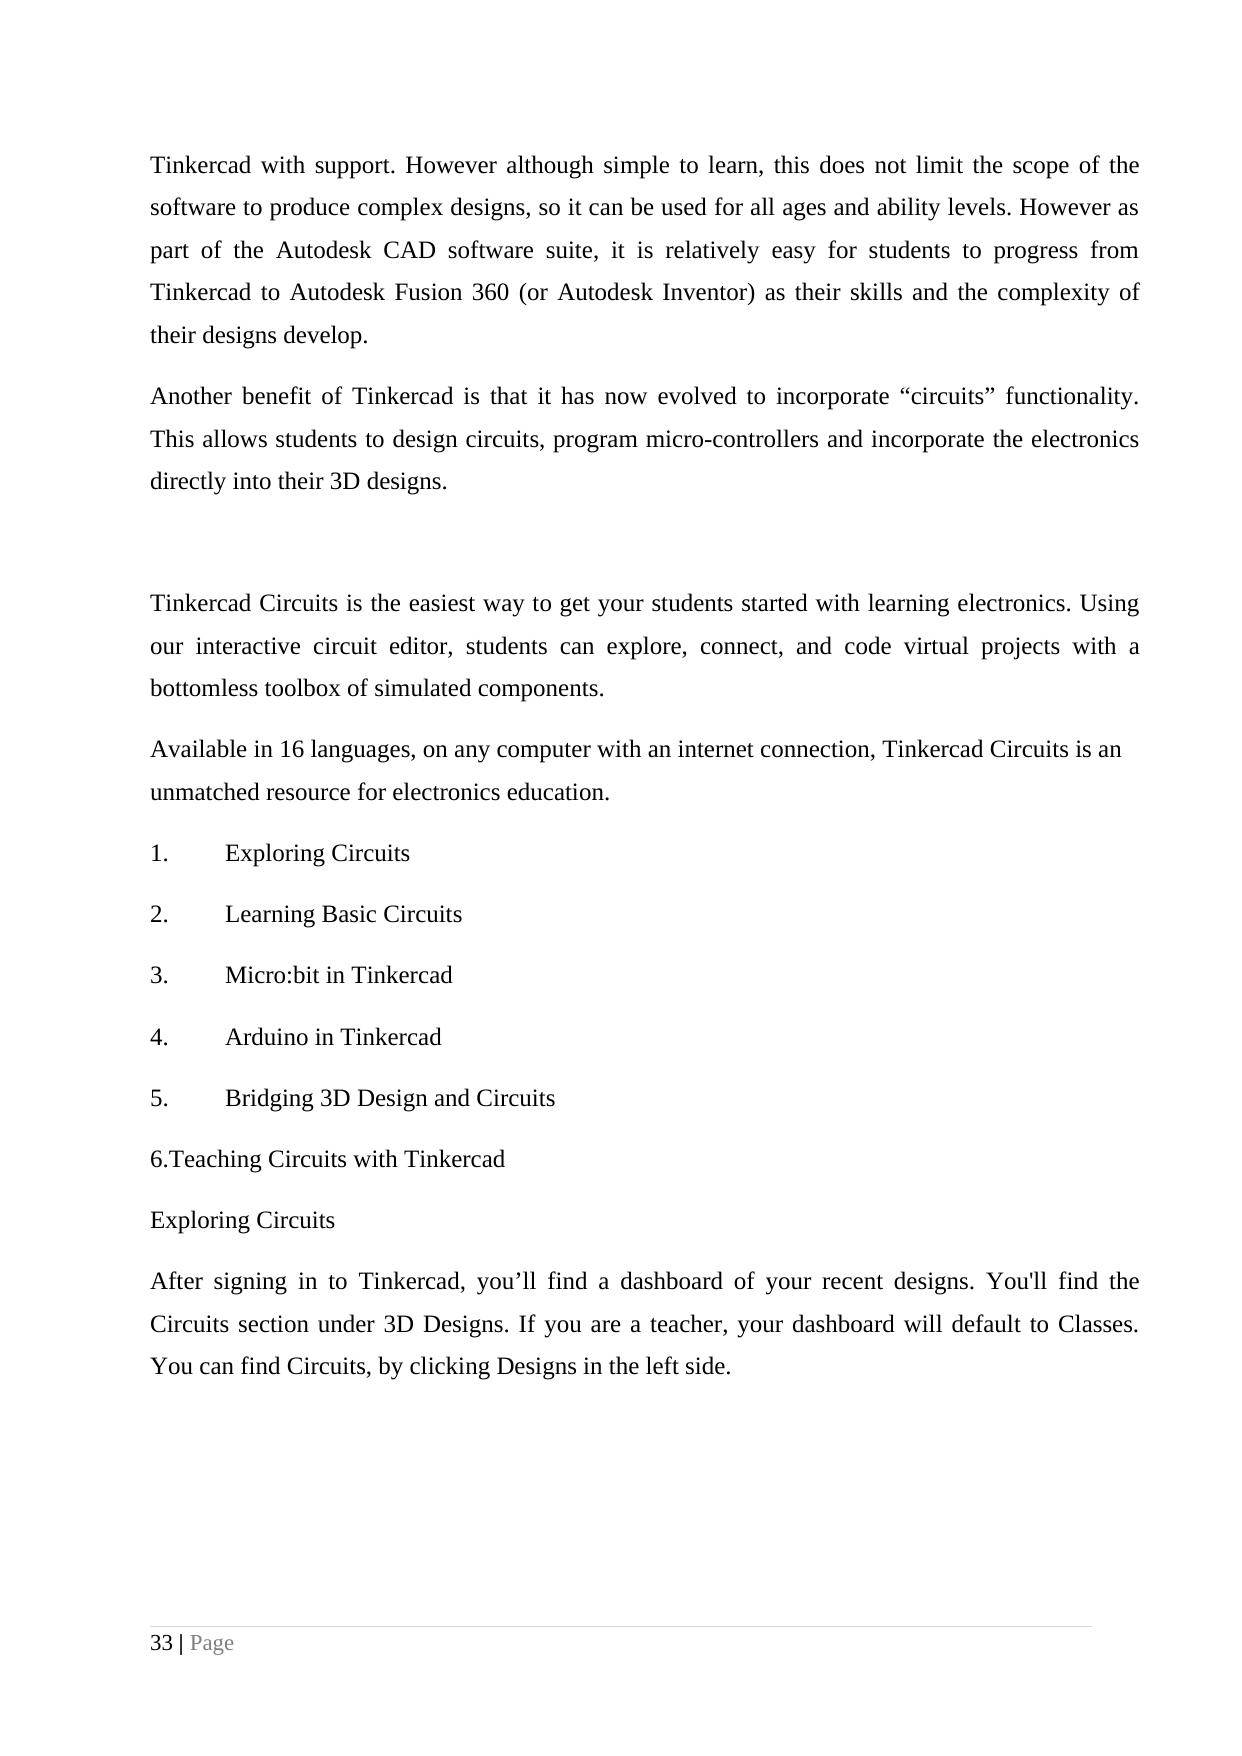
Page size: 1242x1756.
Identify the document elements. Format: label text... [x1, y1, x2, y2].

text 1. Exploring Circuits [150, 838, 1141, 867]
text 3. Micro:bit in Tinkercad [150, 961, 1141, 989]
text Available in 16 languages, on any computer with an internet connection, Tinkercad Circuits is an unmatched resource for electronics education. [150, 734, 1141, 806]
text 5. Bridging 3D Design and Circuits [150, 1083, 1141, 1112]
text After signing in to Tinkercad, you’ll find a dashboard of your recent designs. You'll find the Circuits section under 3D Designs. If you are a teacher, your dashboard will default to Classes. You can find Circuits, by clicking Designs in the left side. [150, 1266, 1141, 1380]
text Another benefit of Tinkercad is that it has now evolved to incorporate “circuits” functionality. This allows students to design circuits, program micro-controllers and incorporate the electronics directly into their 3D designs. [150, 381, 1141, 495]
text 2. Learning Basic Circuits [150, 899, 1141, 928]
text 6.Teaching Circuits with Tinkercad [150, 1144, 1141, 1173]
text Tinkercad Circuits is the easiest way to get your students started with learning electronics. Using our interactive circuit editor, students can explore, connect, and code virtual projects with a bottomless toolbox of simulated components. [150, 588, 1141, 702]
text Exploring Circuits [150, 1205, 1141, 1234]
text 4. Arduino in Tinkercad [150, 1022, 1141, 1050]
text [150, 150, 1141, 349]
